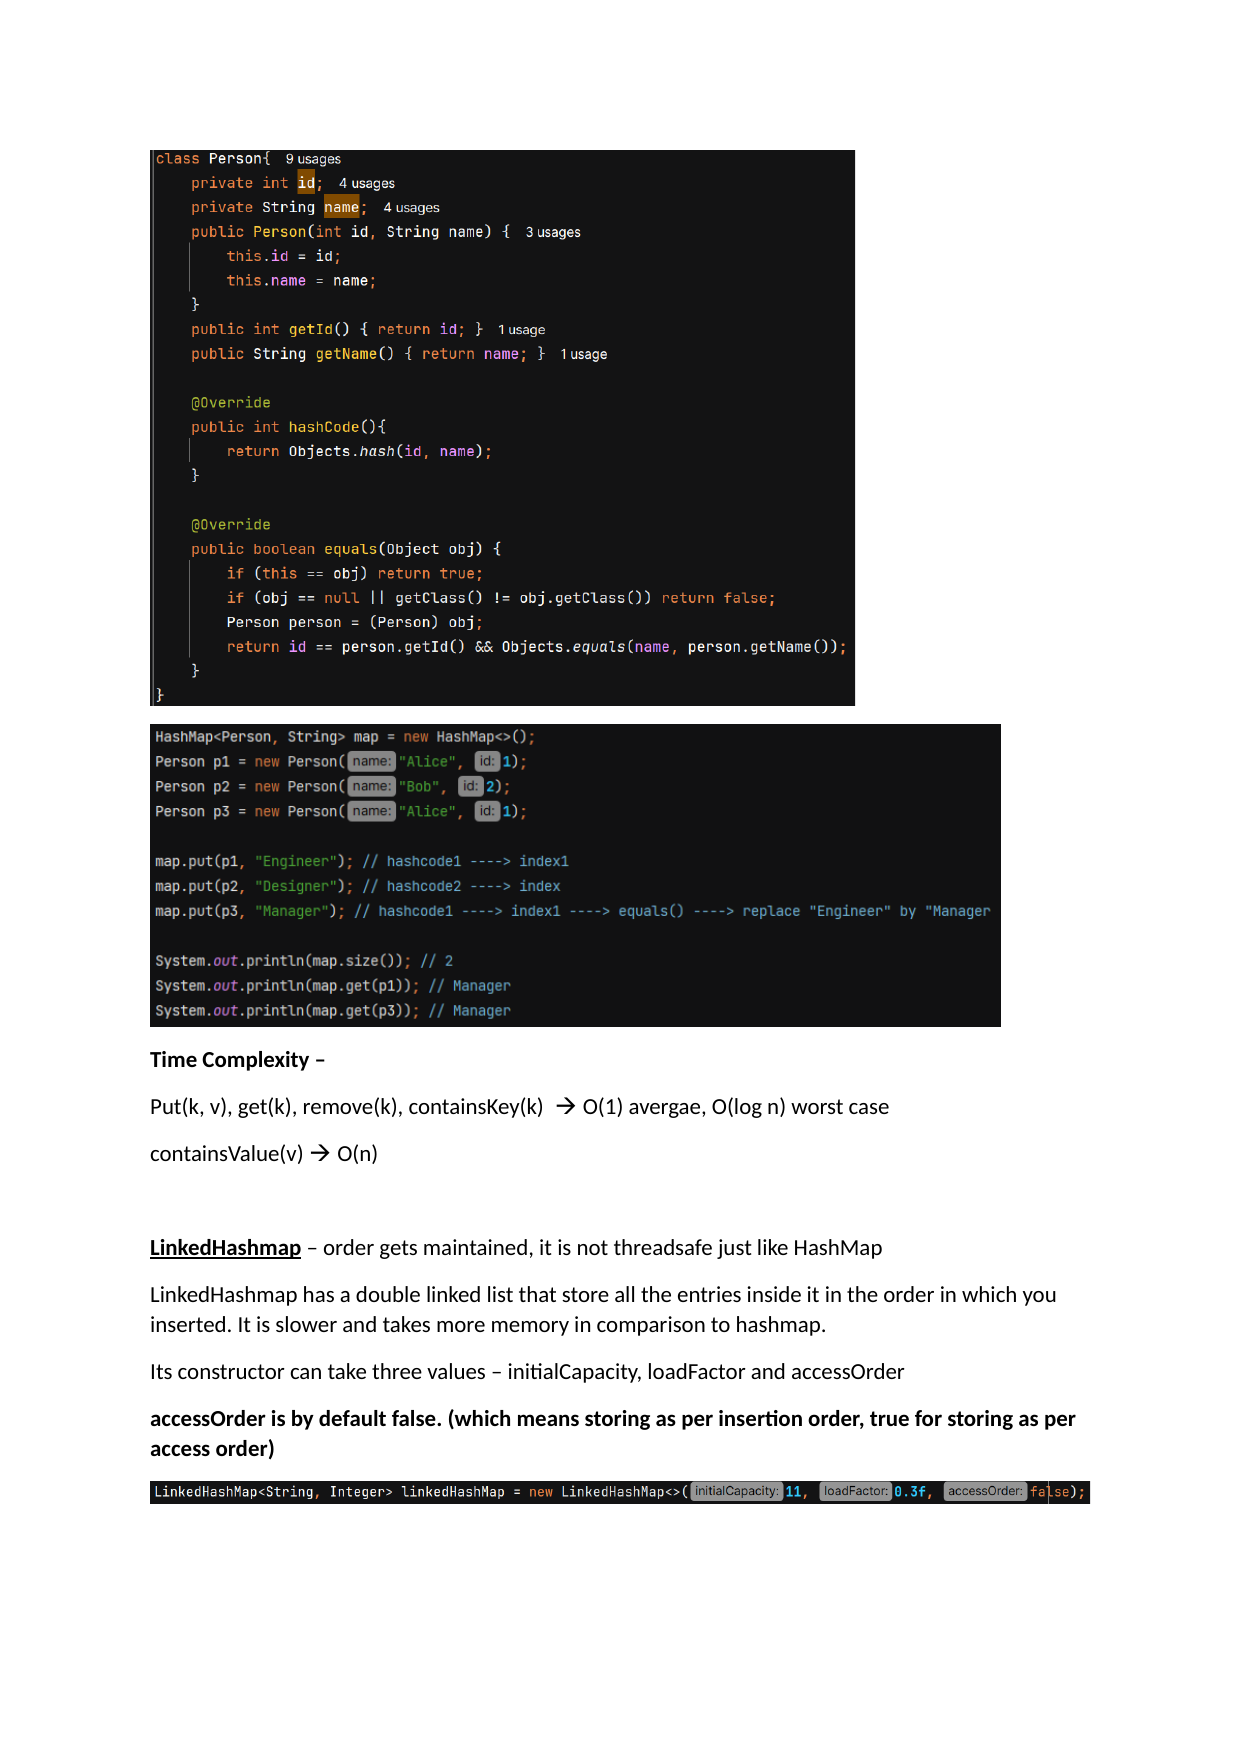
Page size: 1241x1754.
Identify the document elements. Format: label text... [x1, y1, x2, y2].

text LinkedHashmap – order gets maintained, it is not threadsafe just like HashMap [150, 1233, 1090, 1261]
picture [150, 724, 1001, 1027]
picture [150, 1481, 1091, 1504]
text accessOrder is by default false. (which means storing as per insertion order, true for storing as per access order) [150, 1404, 1090, 1462]
text Its constructor can take three values – initialCapacity, loadFactor and accessOrder [150, 1357, 1090, 1385]
text Put(k, v), get(k), remove(k), containsKey(k) O(1) avergae, O(log n) worst case [150, 1092, 1090, 1120]
text Time Complexity – [150, 1046, 1090, 1073]
picture [150, 150, 855, 706]
text containsValue(v) O(n) [150, 1139, 1090, 1167]
text LinkedHashmap has a double linked list that store all the entries inside it in the order in which you inserted. It is slower and takes more memory in comparison to hashmap. [150, 1280, 1090, 1338]
